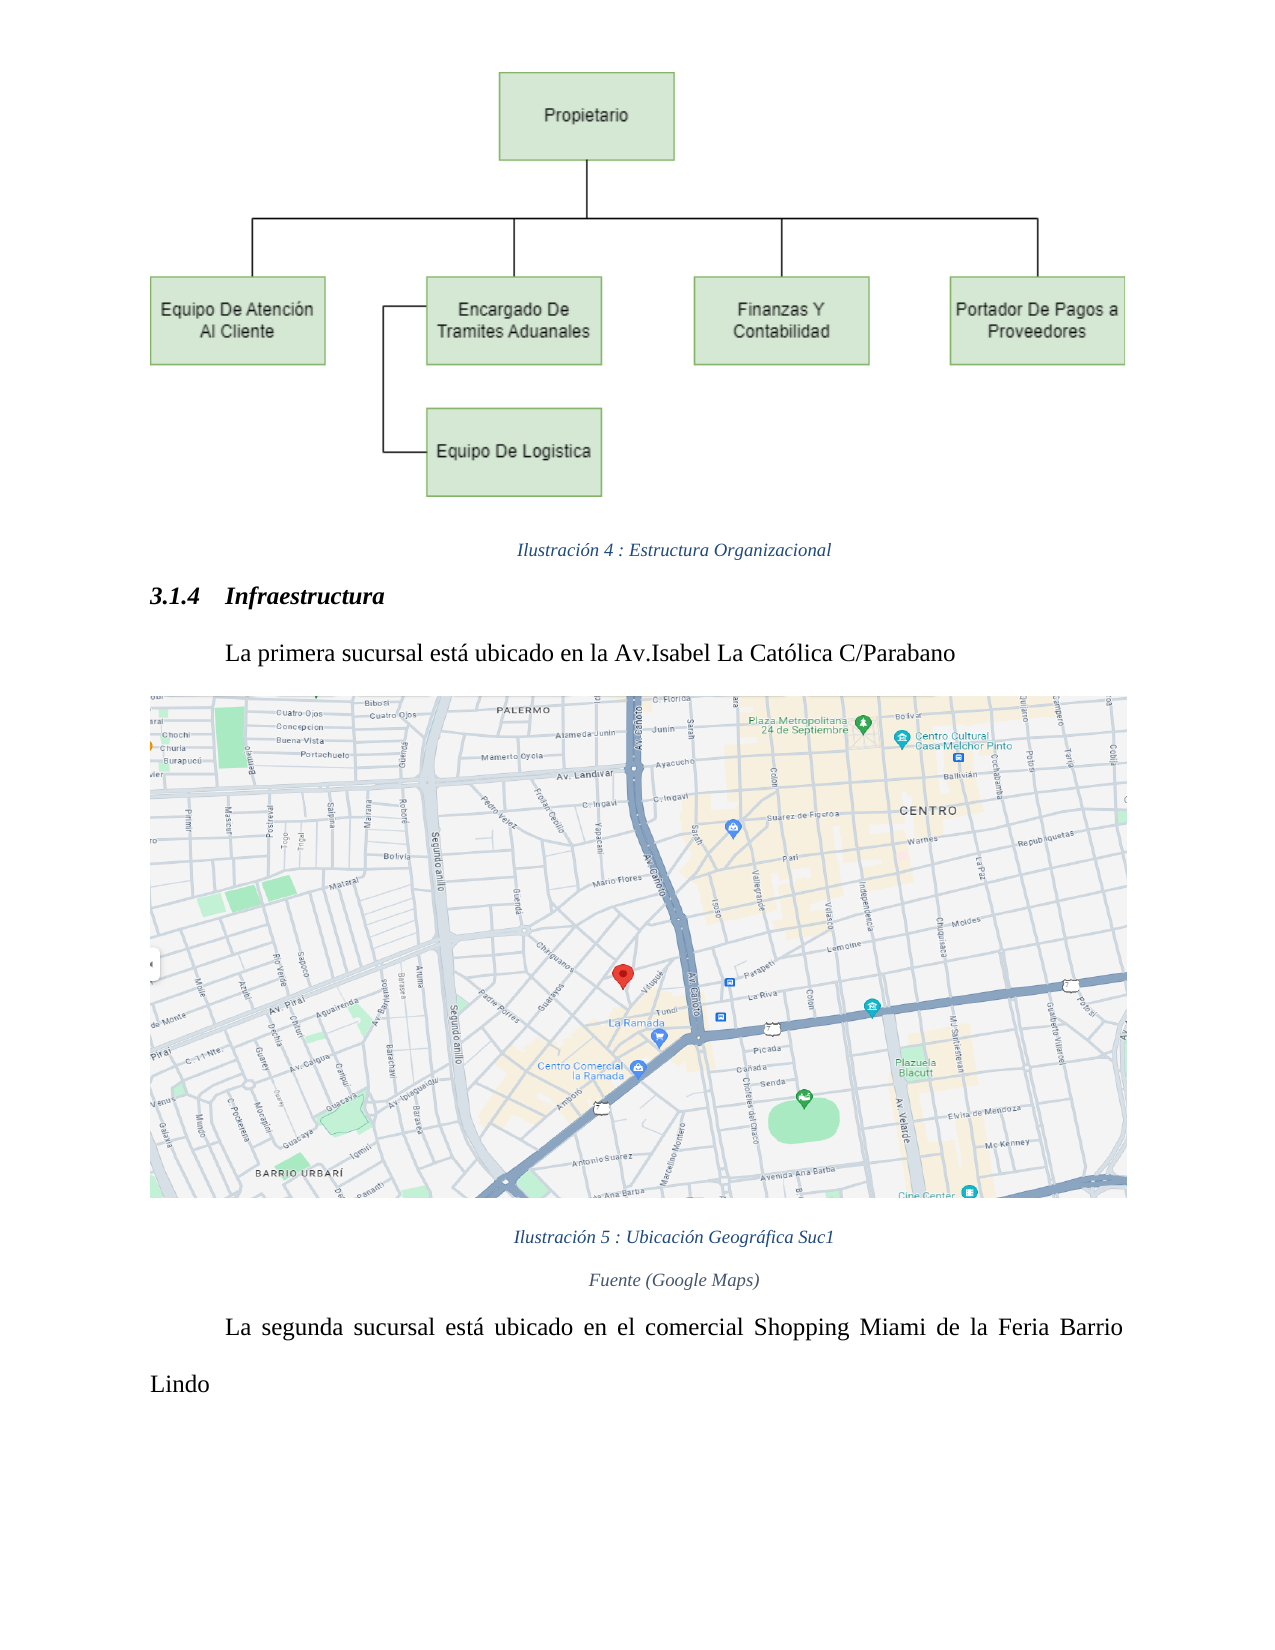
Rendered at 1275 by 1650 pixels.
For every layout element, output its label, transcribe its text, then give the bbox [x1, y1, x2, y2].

text Fuente (Google Maps) [150, 1269, 1125, 1290]
text Ilustración 5 : Ubicación Geográfica Suc1 [150, 1226, 1125, 1248]
picture [150, 72, 1125, 497]
subtitle Infraestructura [150, 581, 1125, 610]
text La segunda sucursal está ubicado en el comercial Shopping Miami de la Feria Barrio Lindo [150, 1312, 1125, 1398]
text La primera sucursal está ubicado en la Av.Isabel La Católica C/Parabano [150, 638, 1125, 667]
text Ilustración 4 : Estructura Organizacional [150, 538, 1125, 560]
picture [150, 696, 1127, 1198]
